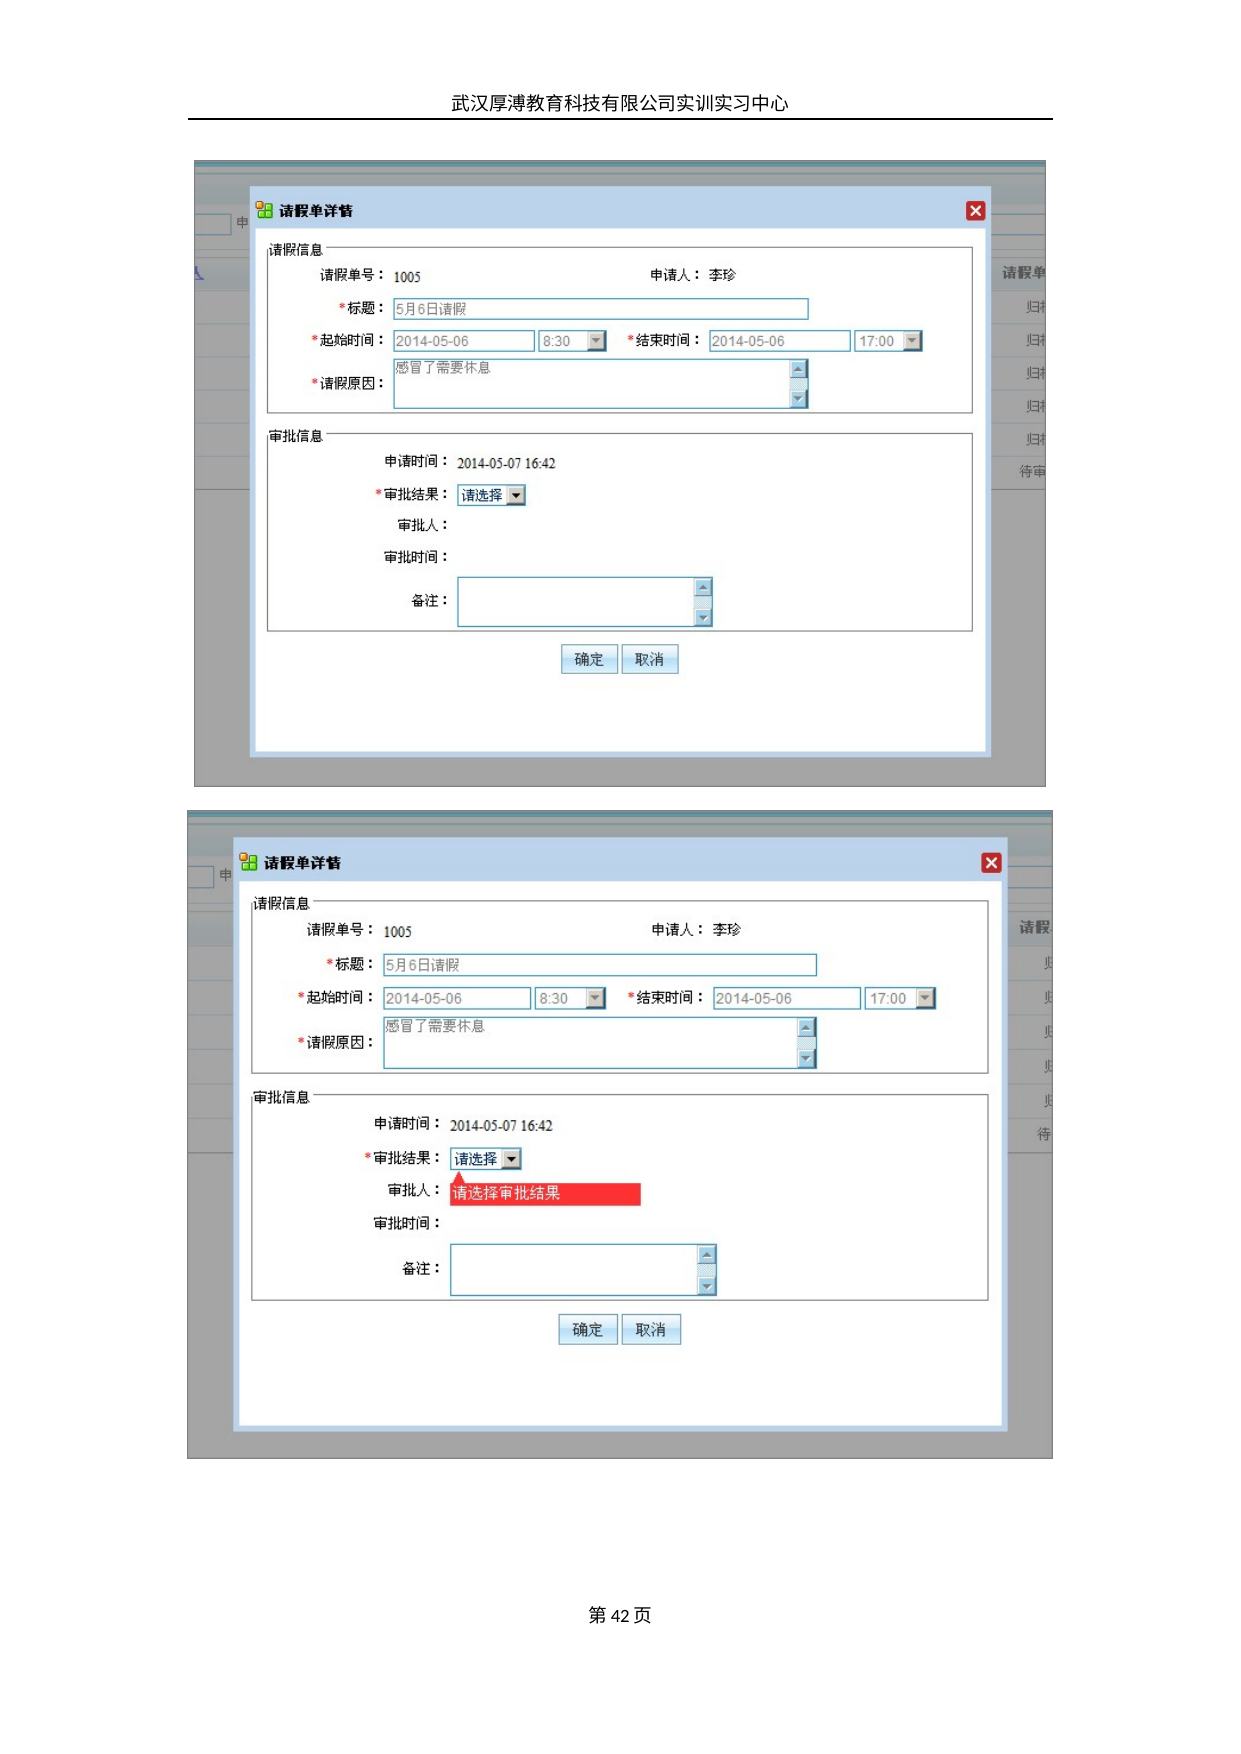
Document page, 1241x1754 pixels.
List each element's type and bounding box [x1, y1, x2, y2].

picture [187, 810, 1053, 1459]
picture [194, 160, 1046, 787]
